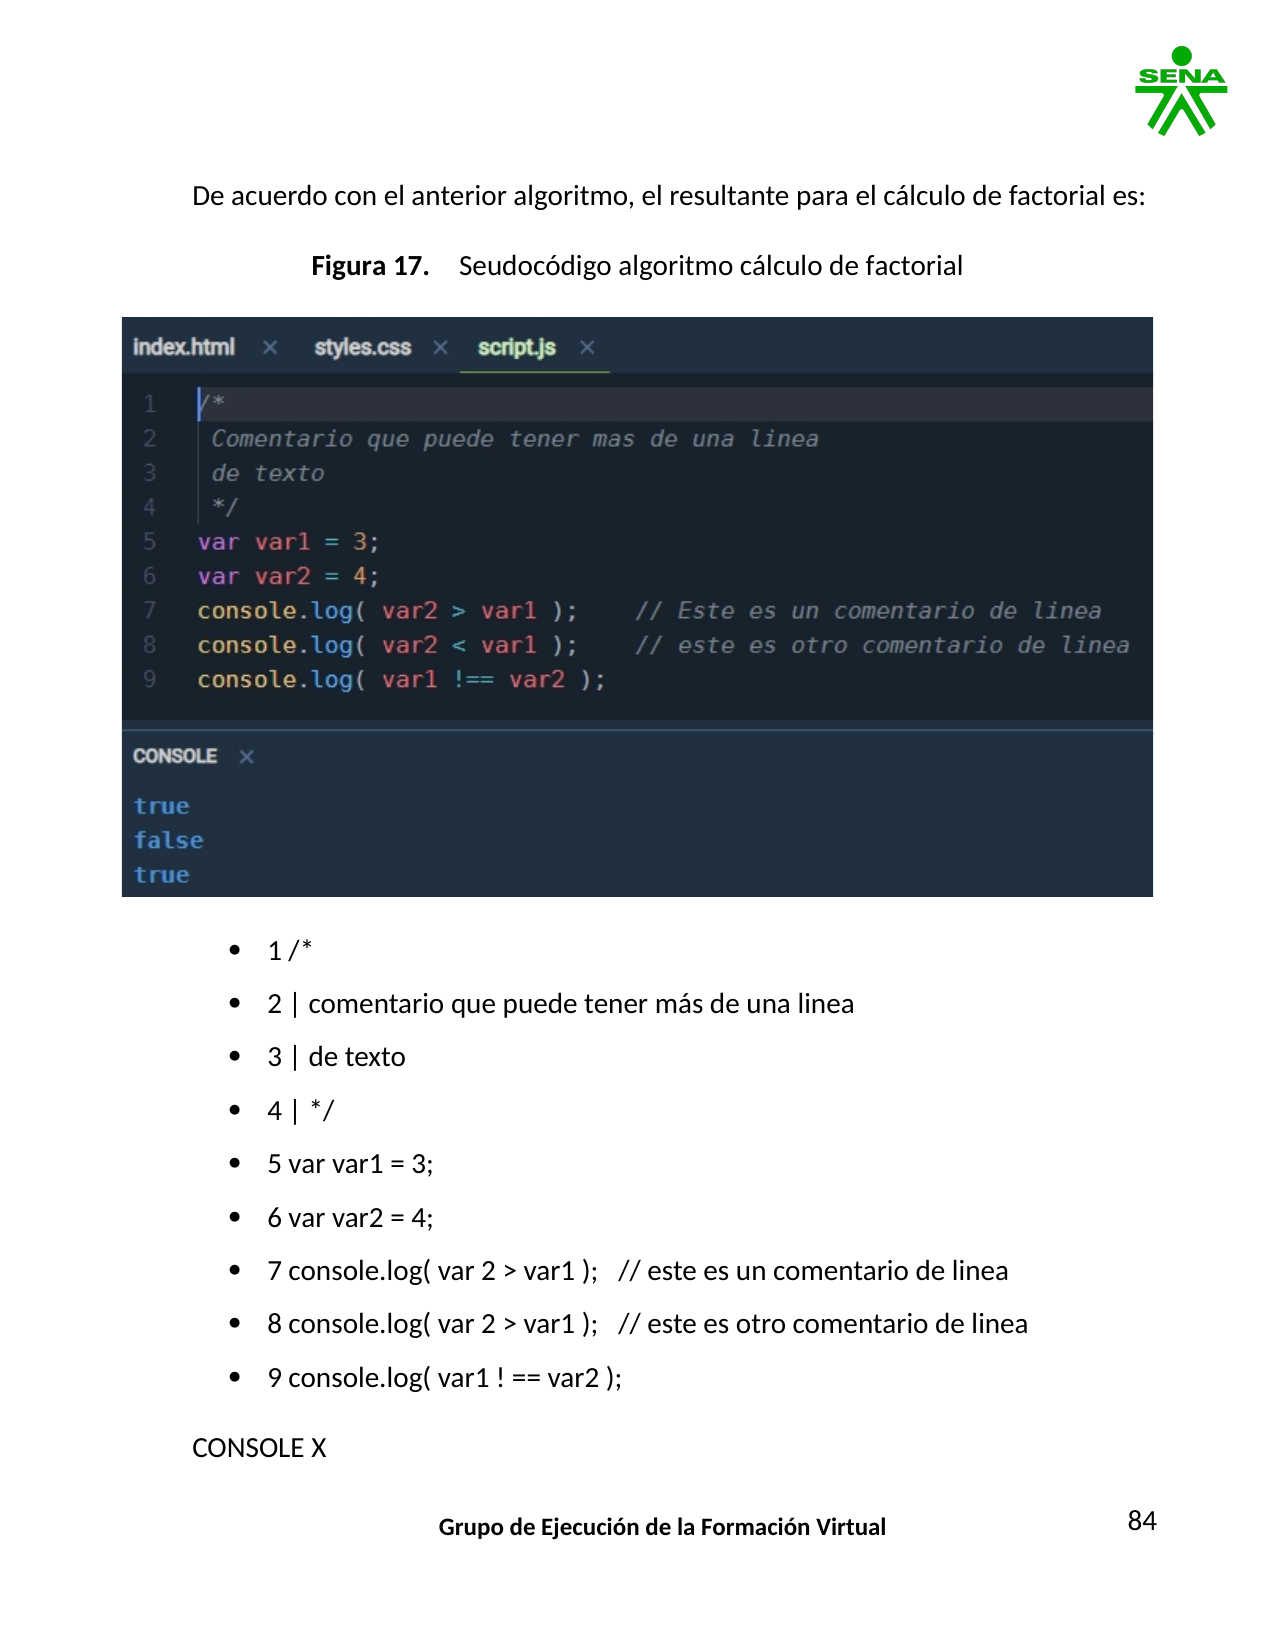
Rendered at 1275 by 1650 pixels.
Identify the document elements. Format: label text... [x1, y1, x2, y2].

picture [121, 317, 1154, 897]
list 4 | */ [229, 1092, 1157, 1127]
list 1 /* [229, 932, 1157, 967]
list 5 var var1 = 3; [229, 1145, 1157, 1181]
list 2 | comentario que puede tener más de una linea [229, 985, 1157, 1021]
list 6 var var2 = 4; [229, 1199, 1157, 1234]
text Seudocódigo algoritmo cálculo de factorial [118, 247, 1157, 283]
picture [1135, 46, 1228, 136]
list 8 console.log( var 2 > var1 ); // este es otro comentario de linea [229, 1306, 1157, 1341]
text CONSOLE X [118, 1429, 1157, 1465]
list 7 console.log( var 2 > var1 ); // este es un comentario de linea [229, 1252, 1157, 1288]
text De acuerdo con el anterior algoritmo, el resultante para el cálculo de factorial es: [118, 177, 1157, 213]
list 3 | de texto [229, 1038, 1157, 1074]
list 9 console.log( var1 ! == var2 ); [229, 1359, 1157, 1395]
